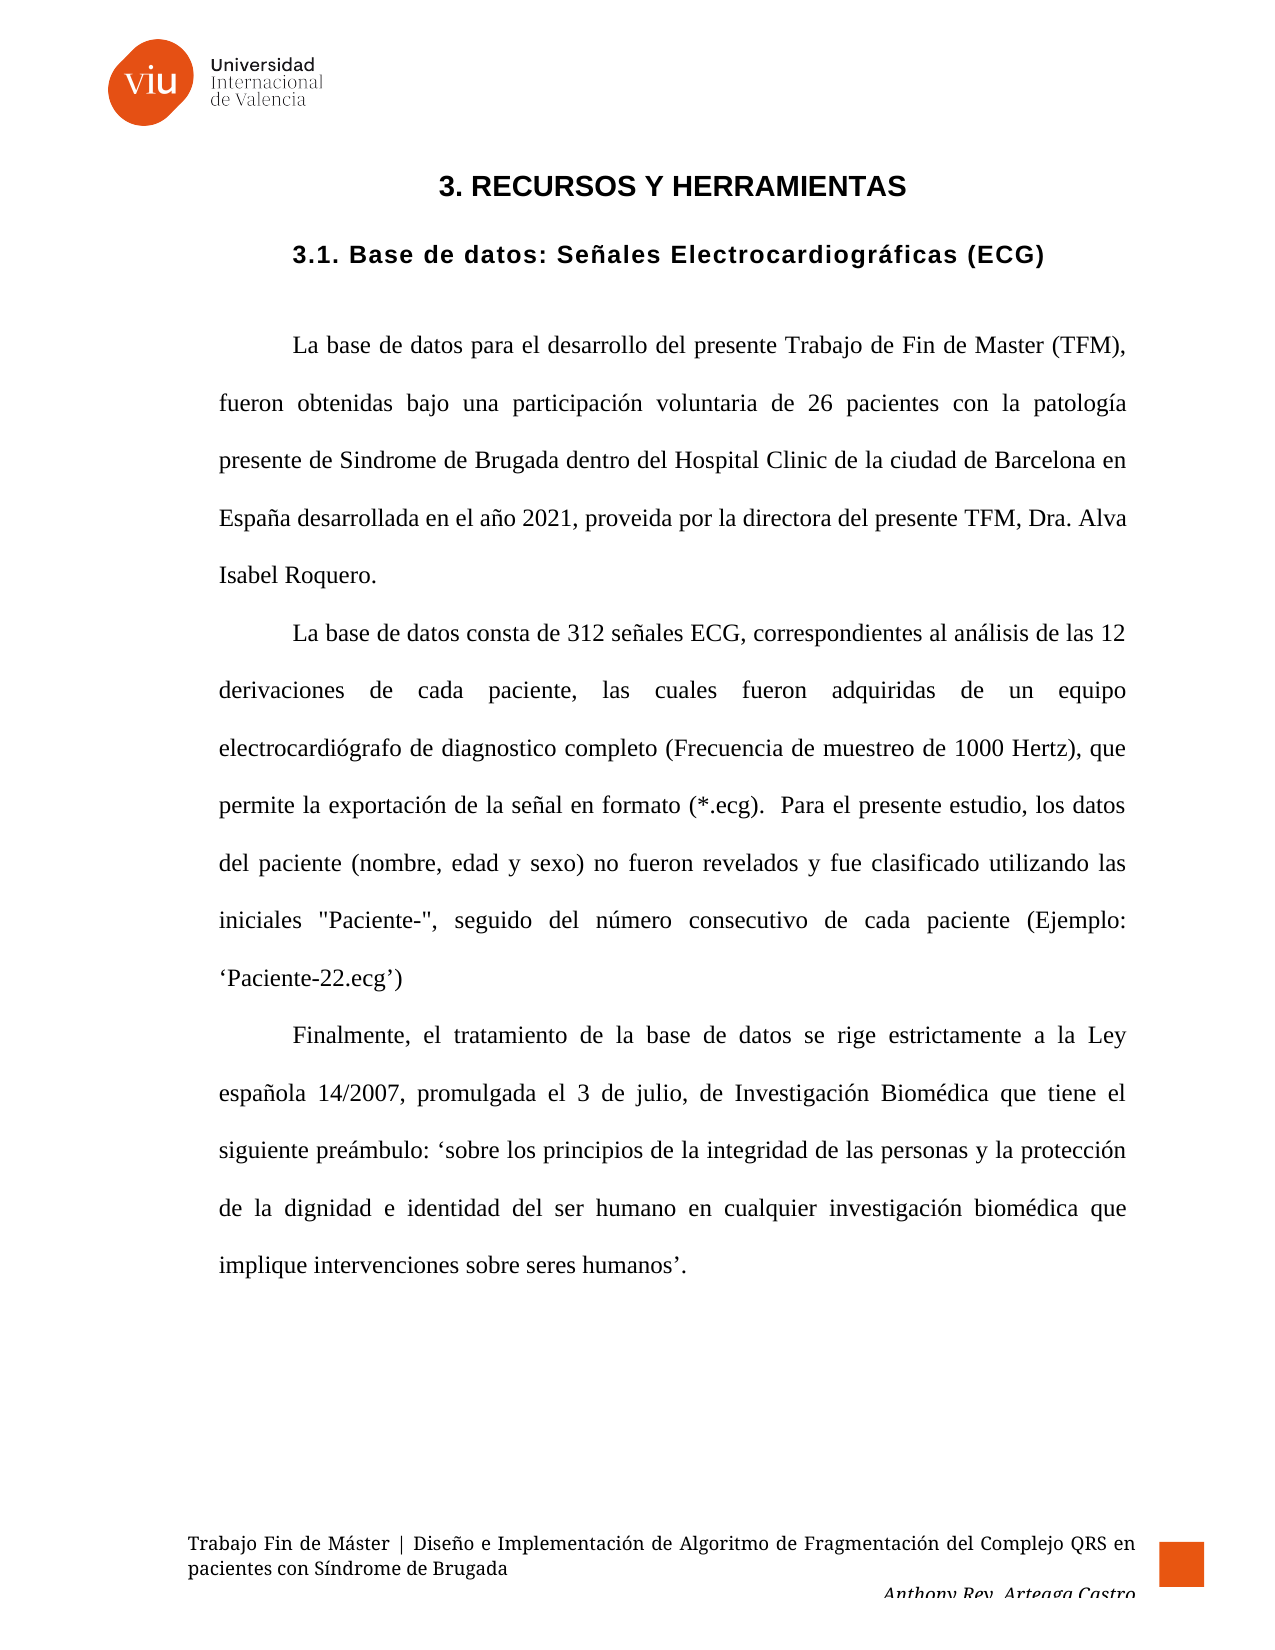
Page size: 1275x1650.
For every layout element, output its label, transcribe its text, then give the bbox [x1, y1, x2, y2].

text La base de datos para el desarrollo del presente Trabajo de Fin de Master (TFM), fueron obtenidas bajo una participación voluntaria de 26 pacientes con la patología presente de Sindrome de Brugada dentro del Hospital Clinic de la ciudad de Barcelona en España desarrollada en el año 2021, proveida por la directora del presente TFM, Dra. Alva Isabel Roquero. [218, 331, 1127, 589]
subtitle 3.1. Base de datos: Señales Electrocardiográficas (ECG) [292, 239, 1127, 268]
text Finalmente, el tratamiento de la base de datos se rige estrictamente a la Ley española 14/2007, promulgada el 3 de julio, de Investigación Biomédica que tiene el siguiente preámbulo: ‘sobre los principios de la integridad de las personas y la protección de la dignidad e identidad del ser humano en cualquier investigación biomédica que implique intervenciones sobre seres humanos’. [218, 1021, 1127, 1279]
picture [108, 39, 323, 126]
text La base de datos consta de 312 señales ECG, correspondientes al análisis de las 12 derivaciones de cada paciente, las cuales fueron adquiridas de un equipo electrocardiógrafo de diagnostico completo (Frecuencia de muestreo de 1000 Hertz), que permite la exportación de la señal en formato (*.ecg). Para el presente estudio, los datos del paciente (nombre, edad y sexo) no fueron revelados y fue clasificado utilizando las iniciales "Paciente-", seguido del número consecutivo de cada paciente (Ejemplo: ‘Paciente-22.ecg’) [218, 618, 1127, 992]
text 3. RECURSOS Y HERRAMIENTAS [218, 168, 1127, 202]
